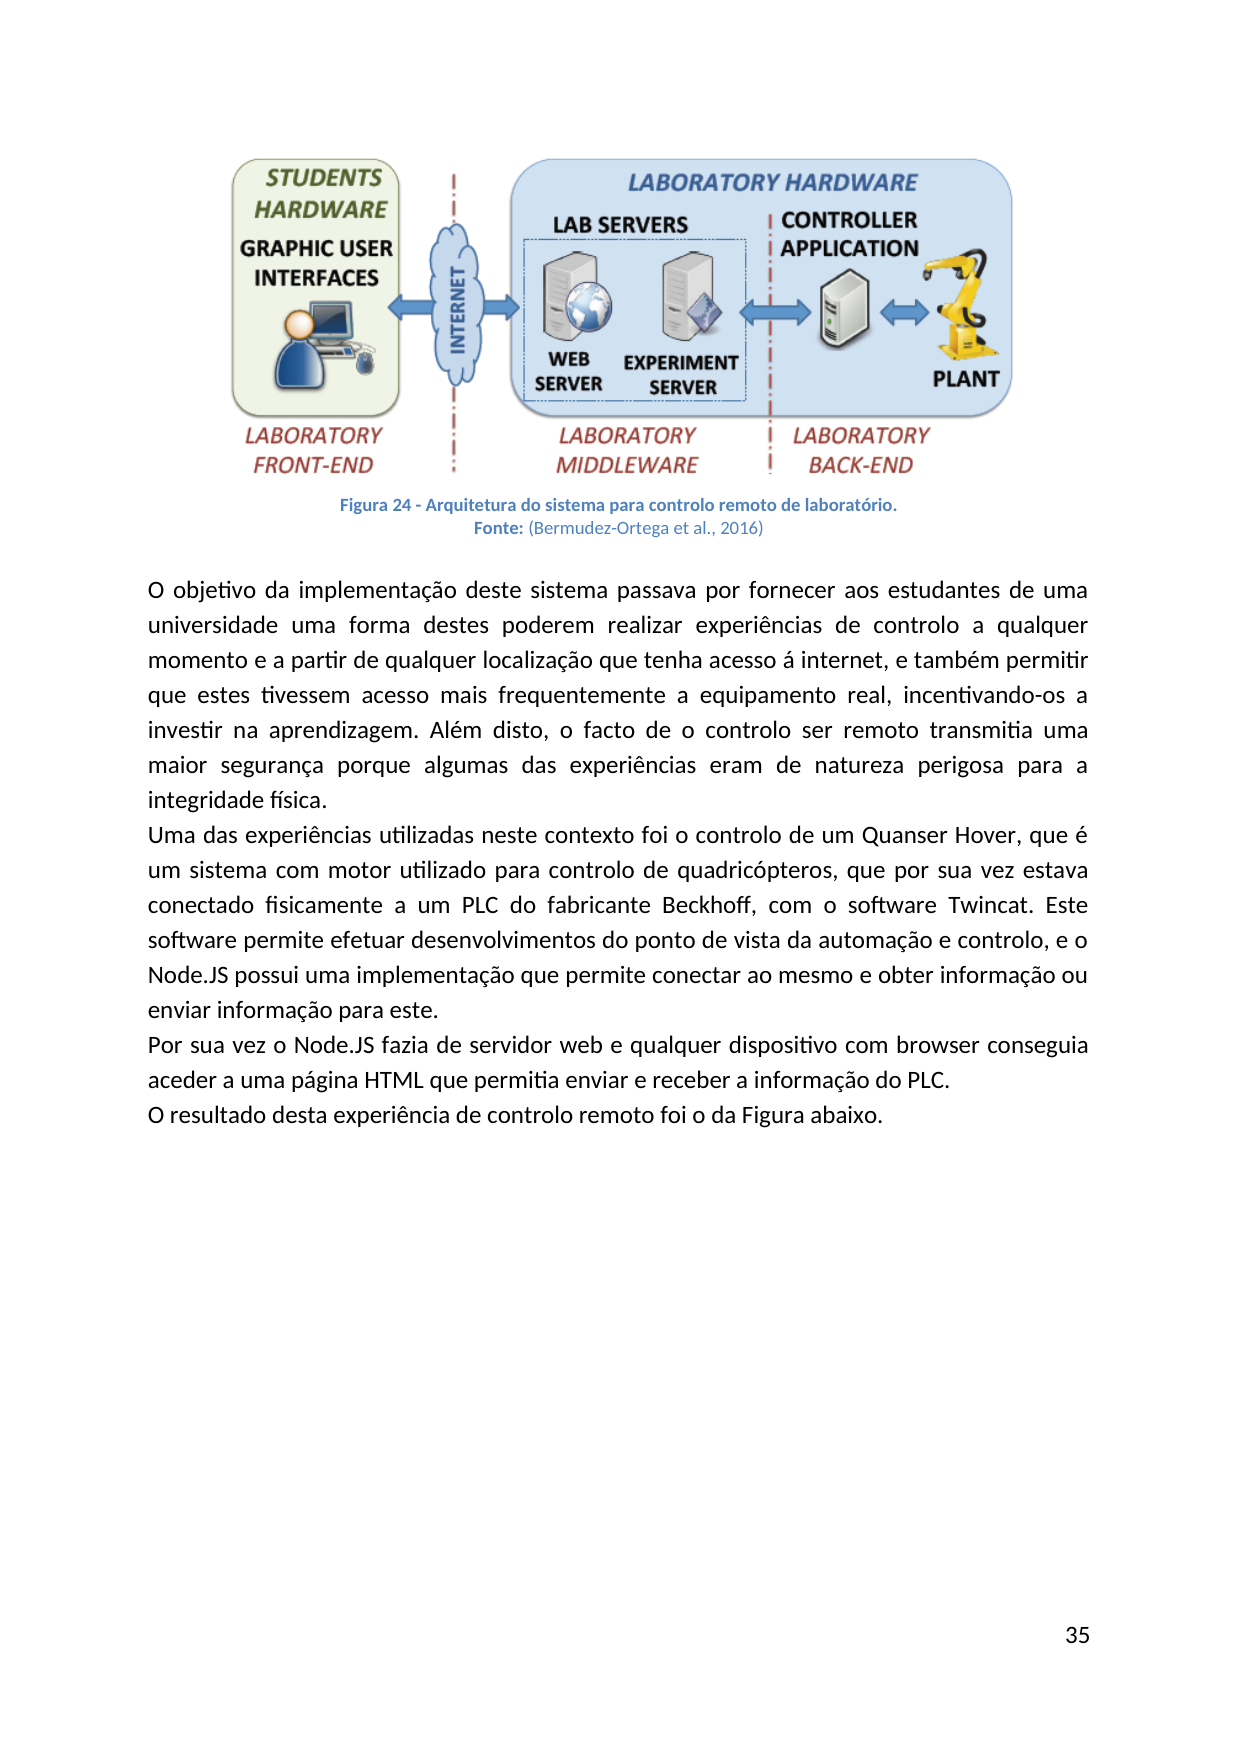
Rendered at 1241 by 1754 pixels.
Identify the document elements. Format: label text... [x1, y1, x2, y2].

text Por sua vez o Node.JS fazia de servidor web e qualquer dispositivo com browser conseguia aceder a uma página HTML que permitia enviar e receber a informação do PLC. [148, 1029, 1090, 1095]
text Uma das experiências utilizadas neste contexto foi o controlo de um Quanser Hover, que é um sistema com motor utilizado para controlo de quadricópteros, que por sua vez estava conectado fisicamente a um PLC do fabricante Beckhoff, com o software Twincat. Este software permite efetuar desenvolvimentos do ponto de vista da automação e controlo, e o Node.JS possui uma implementação que permite conectar ao mesmo e obter informação ou enviar informação para este. [148, 819, 1090, 1025]
text O resultado desta experiência de controlo remoto foi o da Figura abaixo. [148, 1099, 1090, 1130]
text Fonte: (Bermudez-Ortega et al., 2016) [148, 516, 1090, 539]
text O objetivo da implementação deste sistema passava por fornecer aos estudantes de uma universidade uma forma destes poderem realizar experiências de controlo a qualquer momento e a partir de qualquer localização que tenha acesso á internet, e também permitir que estes tivessem acesso mais frequentemente a equipamento real, incentivando-os a investir na aprendizagem. Além disto, o facto de o controlo ser remoto transmitia uma maior segurança porque algumas das experiências eram de natureza perigosa para a integridade física. [148, 574, 1090, 815]
picture [217, 150, 1021, 489]
text Figura 24 - Arquitetura do sistema para controlo remoto de laboratório. [148, 493, 1090, 516]
